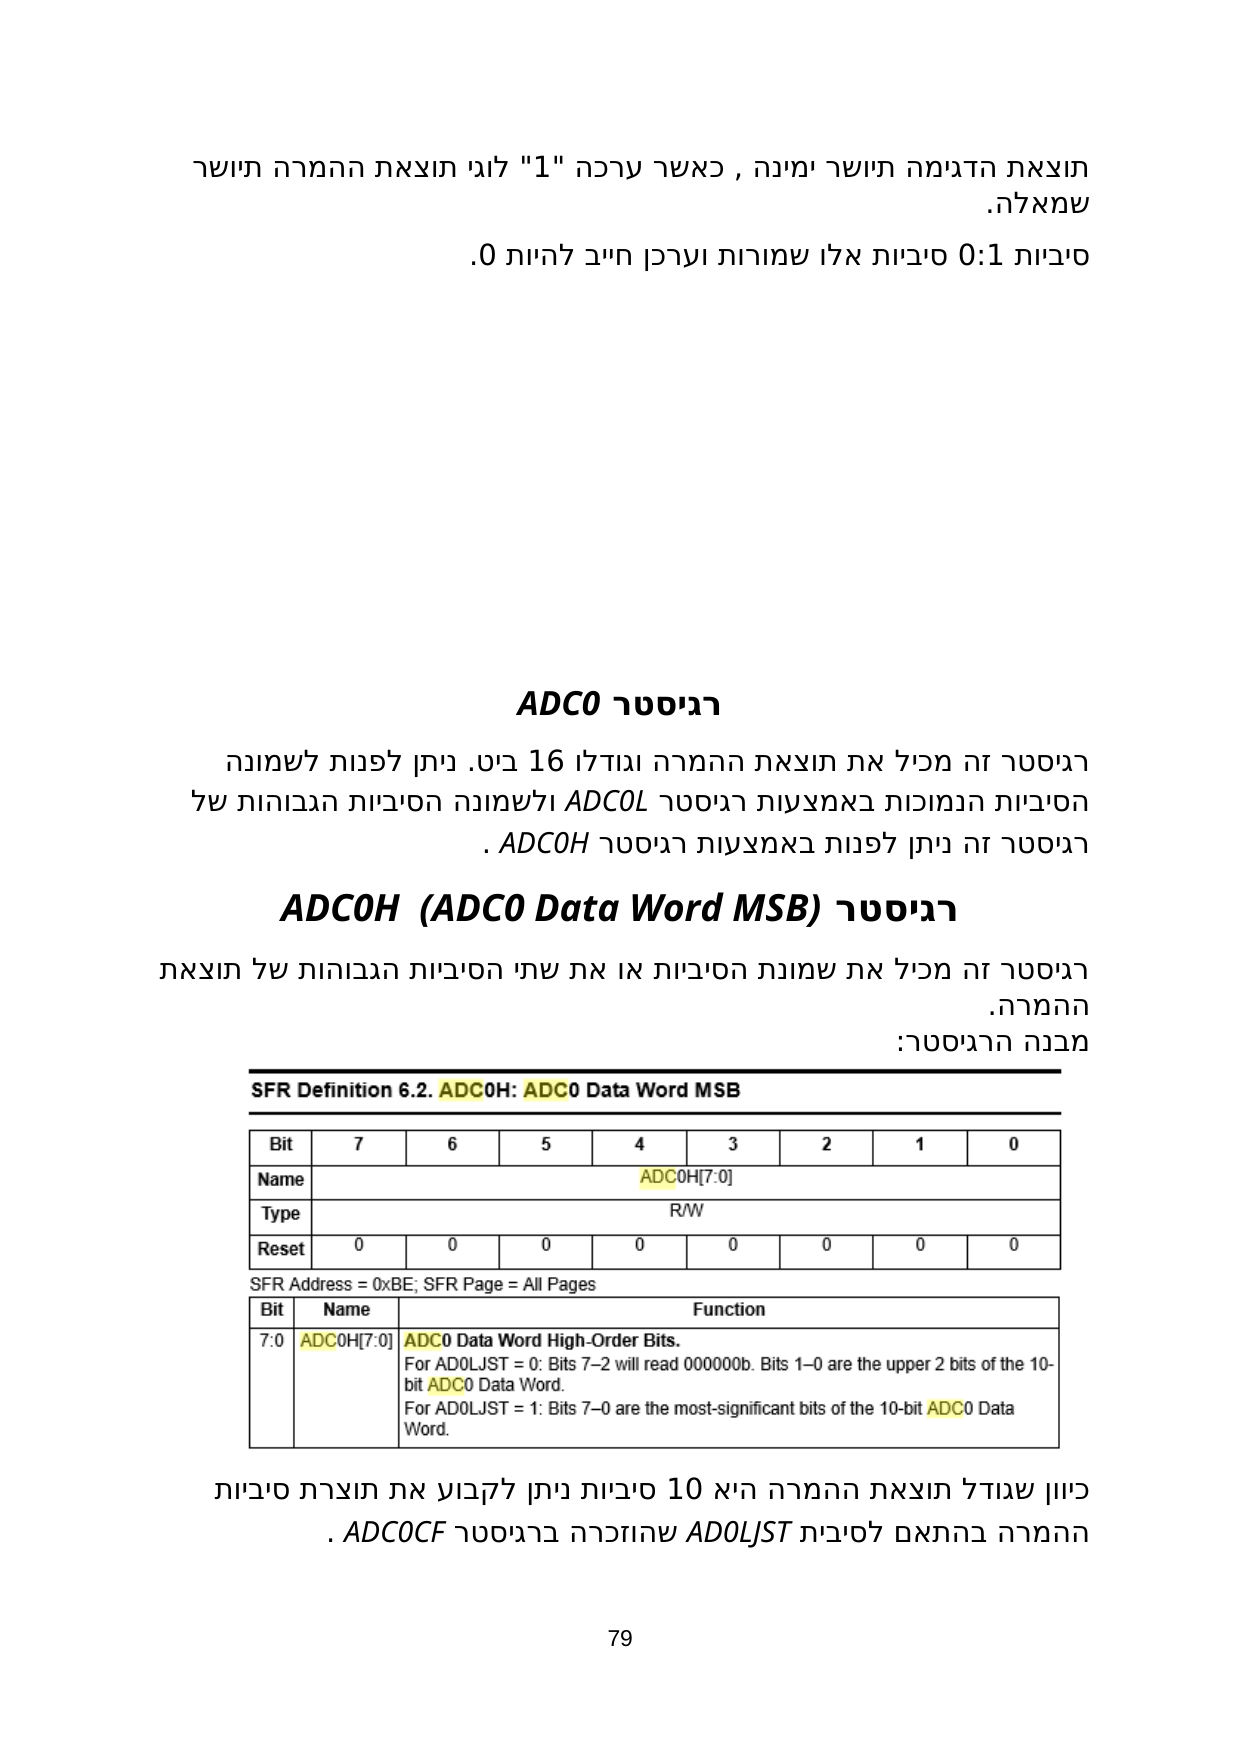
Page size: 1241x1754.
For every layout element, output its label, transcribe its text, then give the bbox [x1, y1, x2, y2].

picture [225, 1059, 1090, 1471]
text רגיסטר זה מכיל את תוצאת ההמרה וגודלו 16 ביט. ניתן לפנות לשמונה הסיביות הנמוכות באמצעות רגיסטר ADC0L ולשמונה הסיביות הגבוהות של רגיסטר זה ניתן לפנות באמצעות רגיסטר ADC0H . [150, 744, 1090, 862]
text סיביות 0:1 סיביות אלו שמורות וערכן חייב להיות 0. [150, 238, 1090, 272]
text רגיסטר ADC0H (ADC0 Data Word MSB) [150, 881, 1090, 932]
text רגיסטר זה מכיל את שמונת הסיביות או את שתי הסיביות הגבוהות של תוצאת ההמרה. [150, 952, 1090, 1022]
text רגיסטר ADC0 [150, 680, 1090, 725]
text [150, 150, 1090, 220]
text כיוון שגודל תוצאת ההמרה היא 10 סיביות ניתן לקבוע את תוצרת סיביות ההמרה בהתאם לסיבית AD0LJST שהוזכרה ברגיסטר ADC0CF . [150, 1472, 1090, 1551]
